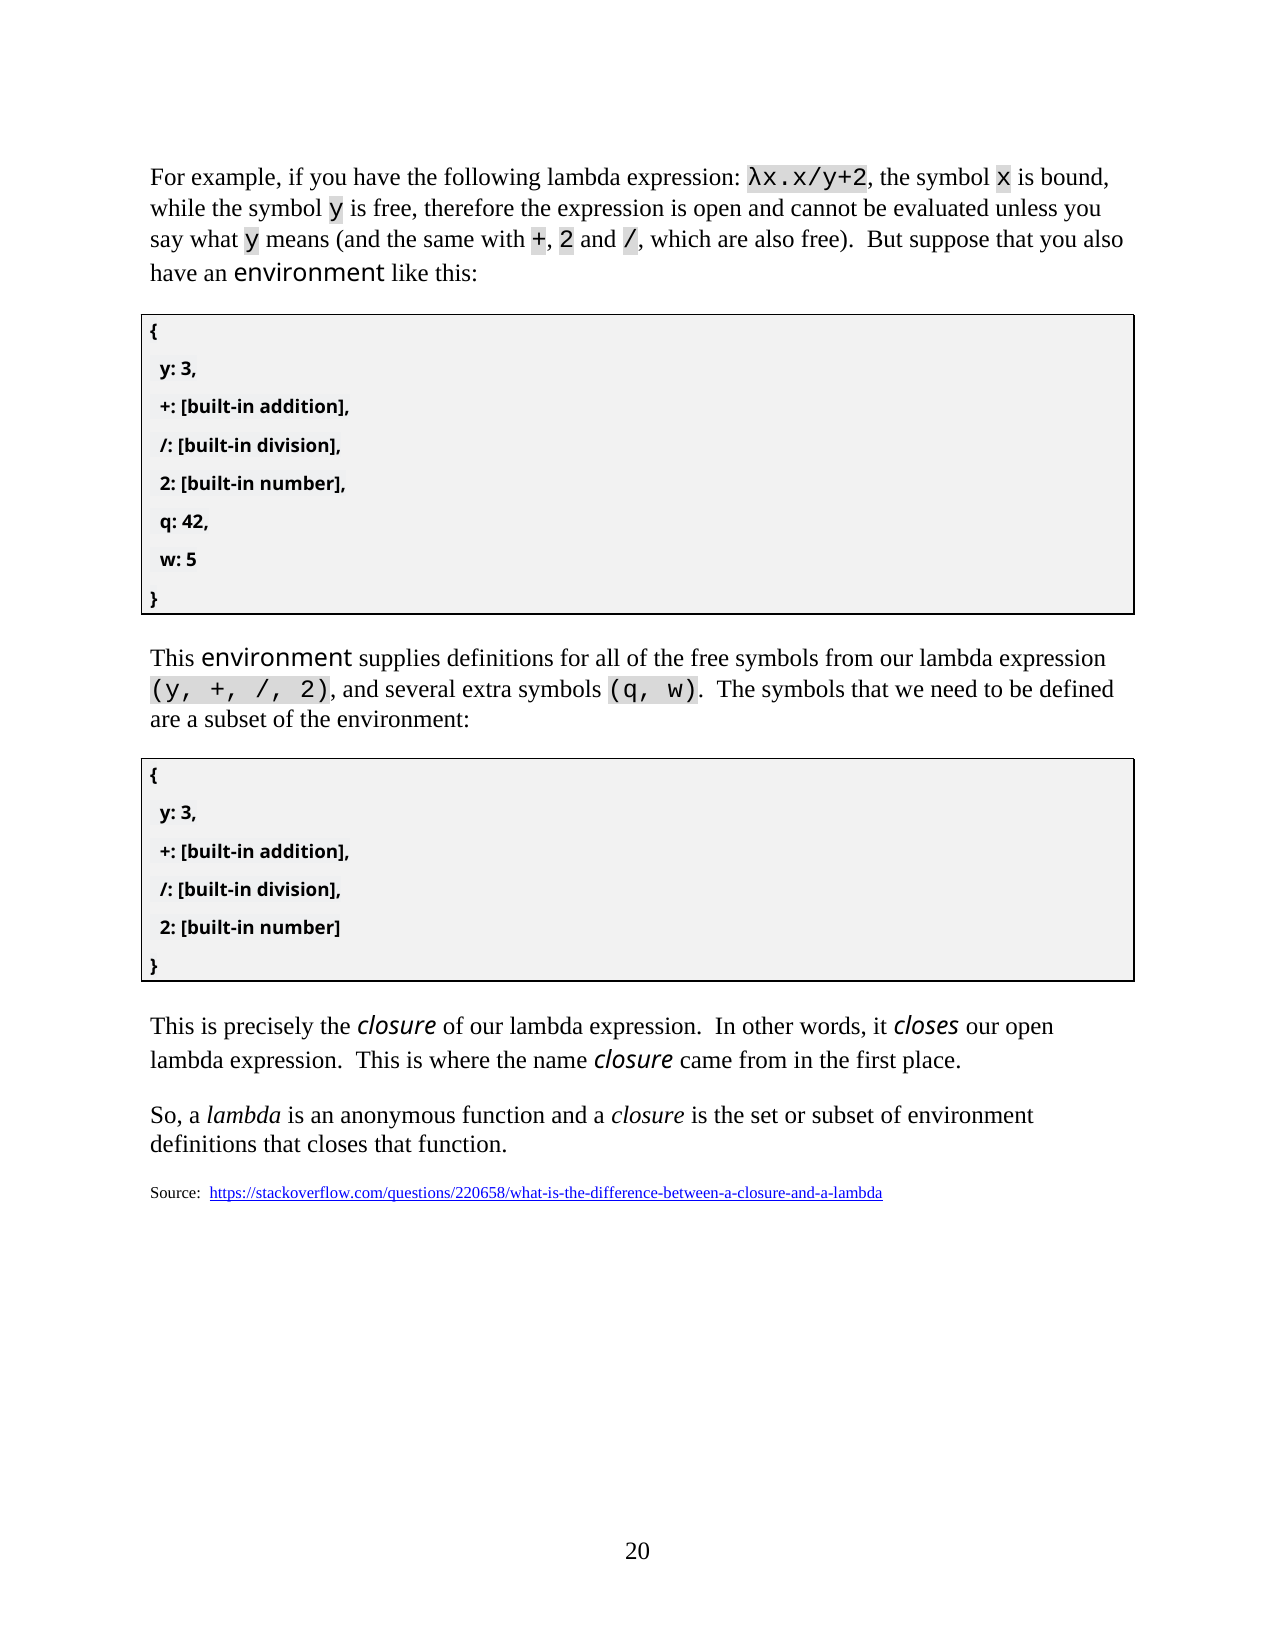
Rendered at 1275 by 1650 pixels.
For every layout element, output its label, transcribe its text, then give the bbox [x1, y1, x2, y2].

text w: 5 [142, 543, 1133, 572]
text So, a lambda is an anonymous function and a closure is the set or subset of environment definitions that closes that function. [150, 1101, 1125, 1158]
text y: 3, [142, 797, 1133, 825]
text /: [built-in division], [142, 873, 1133, 902]
text +: [built-in addition], [142, 835, 1133, 863]
text q: 42, [142, 505, 1133, 534]
text 2: [built-in number], [142, 467, 1133, 496]
text 2: [built-in number] [142, 911, 1133, 940]
text } [142, 582, 1133, 613]
text This environment supplies definitions for all of the free symbols from our lambda expression (y, +, /, 2), and several extra symbols (q, w). The symbols that we need to be defined are a subset of the environment: [150, 640, 1125, 733]
text y: 3, [142, 352, 1133, 381]
text For example, if you have the following lambda expression: λx.x/y+2, the symbol x is bound, while the symbol y is free, therefore the expression is open and cannot be evaluated unless you say what y means (and the same with +, 2 and /, which are also free). But suppose that you also have an environment like this: [150, 162, 1125, 289]
text Source: https://stackoverflow.com/questions/220658/what-is-the-difference-between-a-closure-and-a-lambda [150, 1183, 1125, 1202]
text { [142, 315, 1133, 343]
text { [142, 759, 1133, 787]
text This is precisely the closure of our lambda expression. In other words, it closes our open lambda expression. This is where the name closure came from in the first place. [150, 1007, 1125, 1076]
text } [142, 949, 1133, 980]
text /: [built-in division], [142, 429, 1133, 457]
text +: [built-in addition], [142, 391, 1133, 419]
